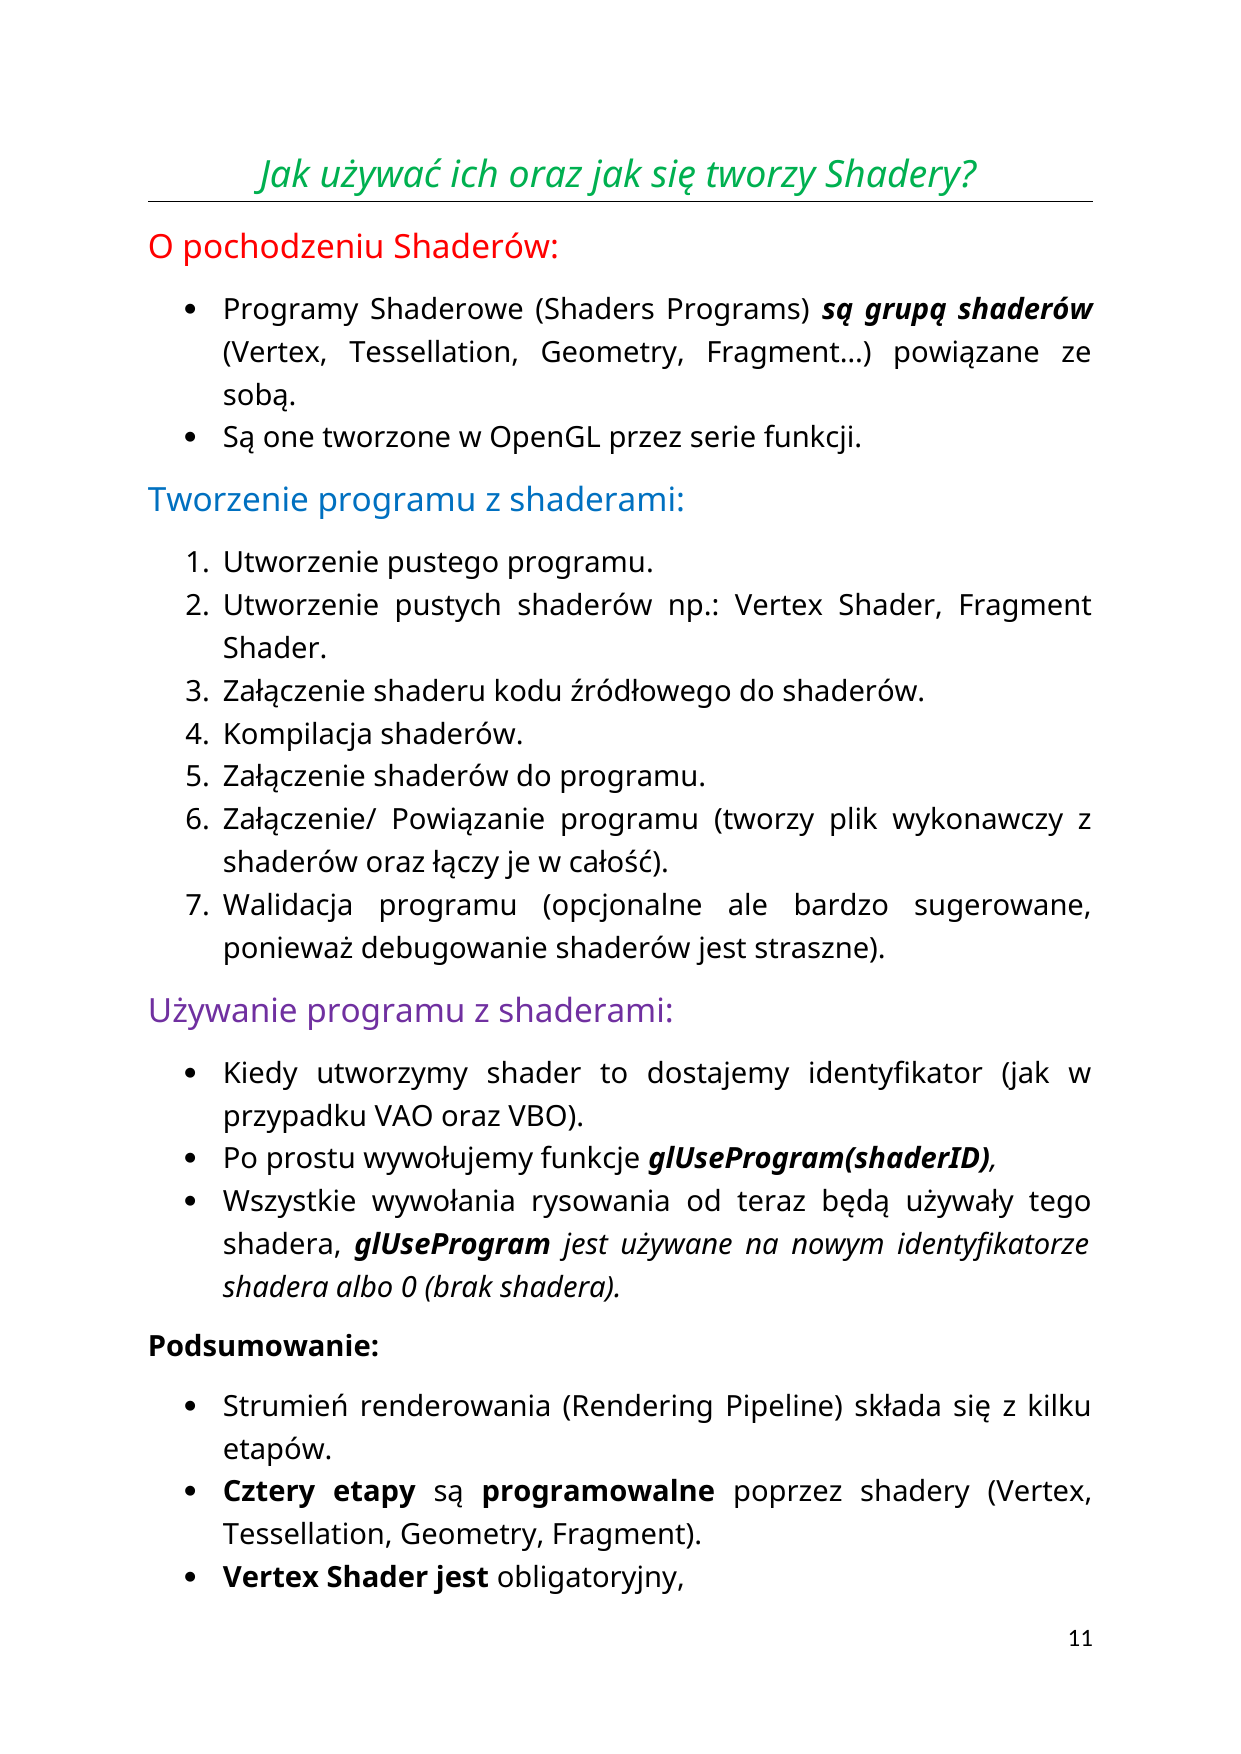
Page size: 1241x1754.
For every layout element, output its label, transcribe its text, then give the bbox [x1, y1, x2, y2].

list Po prostu wywołujemy funkcje glUseProgram(shaderID), [185, 1138, 1093, 1177]
list Walidacja programu (opcjonalne ale bardzo sugerowane, ponieważ debugowanie shaderów jest straszne). [185, 884, 1093, 967]
list Utworzenie pustego programu. [185, 542, 1093, 581]
list Wszystkie wywołania rysowania od teraz będą używały tego shadera, glUseProgram jest używane na nowym identyfikatorze shadera albo 0 (brak shadera). [185, 1181, 1093, 1306]
list Vertex Shader jest obligatoryjny, [185, 1556, 1093, 1596]
text Podsumowanie: [148, 1326, 1093, 1365]
text Tworzenie programu z shaderami: [148, 476, 1093, 521]
list Kompilacja shaderów. [185, 713, 1093, 753]
list Są one tworzone w OpenGL przez serie funkcji. [185, 417, 1093, 456]
text O pochodzeniu Shaderów: [148, 222, 1093, 268]
list Cztery etapy są programowalne poprzez shadery (Vertex, Tessellation, Geometry, Fragment). [185, 1471, 1093, 1553]
list Kiedy utworzymy shader to dostajemy identyfikator (jak w przypadku VAO oraz VBO). [185, 1052, 1093, 1134]
list Załączenie shaderu kodu źródłowego do shaderów. [185, 670, 1093, 710]
list Załączenie shaderów do programu. [185, 756, 1093, 795]
list Załączenie/ Powiązanie programu (tworzy plik wykonawczy z shaderów oraz łączy je w całość). [185, 798, 1093, 881]
text Używanie programu z shaderami: [148, 986, 1093, 1032]
list Utworzenie pustych shaderów np.: Vertex Shader, Fragment Shader. [185, 584, 1093, 667]
list Programy Shaderowe (Shaders Programs) są grupą shaderów (Vertex, Tessellation, Geometry, Fragment…) powiązane ze sobą. [185, 288, 1093, 413]
text Jak używać ich oraz jak się tworzy Shadery? [148, 148, 1093, 201]
list Strumień renderowania (Rendering Pipeline) składa się z kilku etapów. [185, 1385, 1093, 1468]
